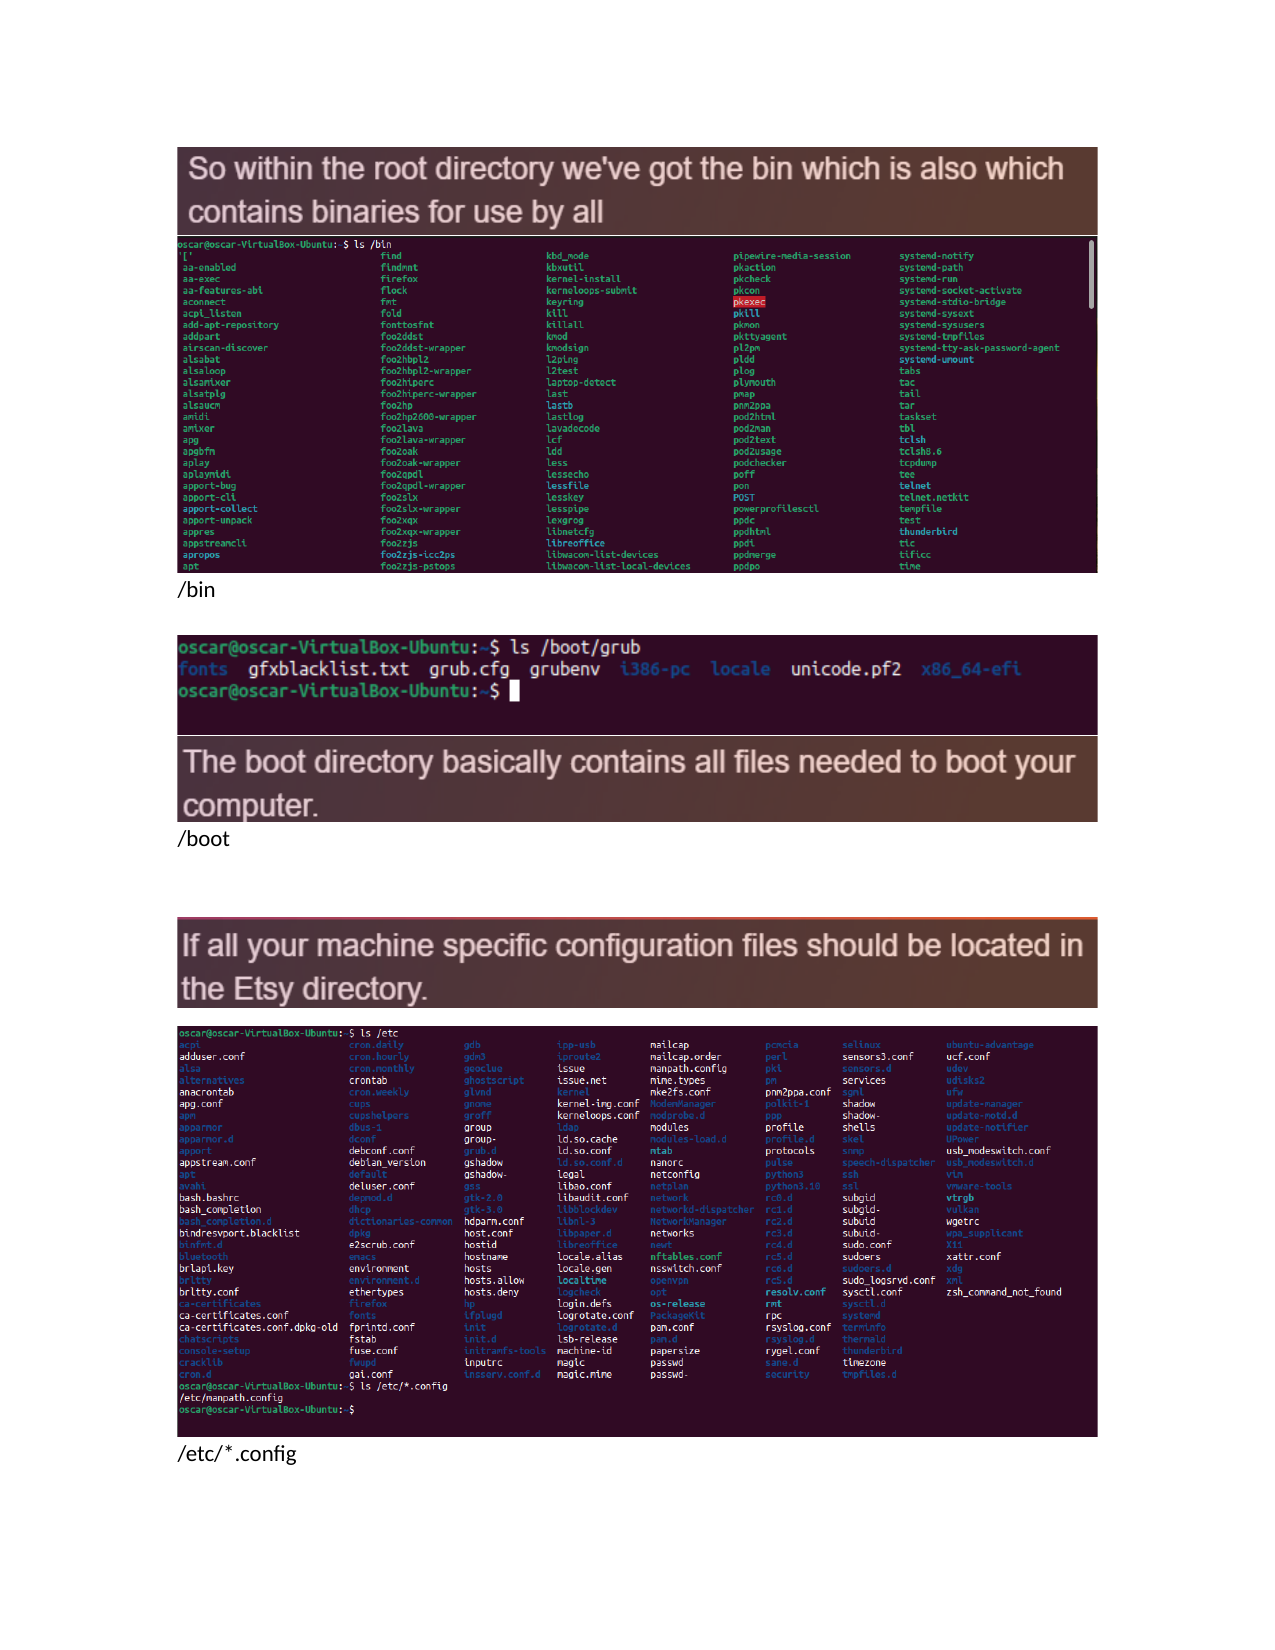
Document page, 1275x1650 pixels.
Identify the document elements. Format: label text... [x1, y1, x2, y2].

picture [177, 736, 1098, 822]
text /bin /boot [177, 822, 1098, 852]
text /etc/*.config [177, 1437, 1098, 1467]
picture [177, 1026, 1098, 1437]
picture [177, 147, 1098, 235]
picture [177, 236, 1098, 573]
text /bin /boot [177, 573, 1098, 635]
picture [177, 635, 1098, 735]
picture [177, 917, 1098, 1008]
